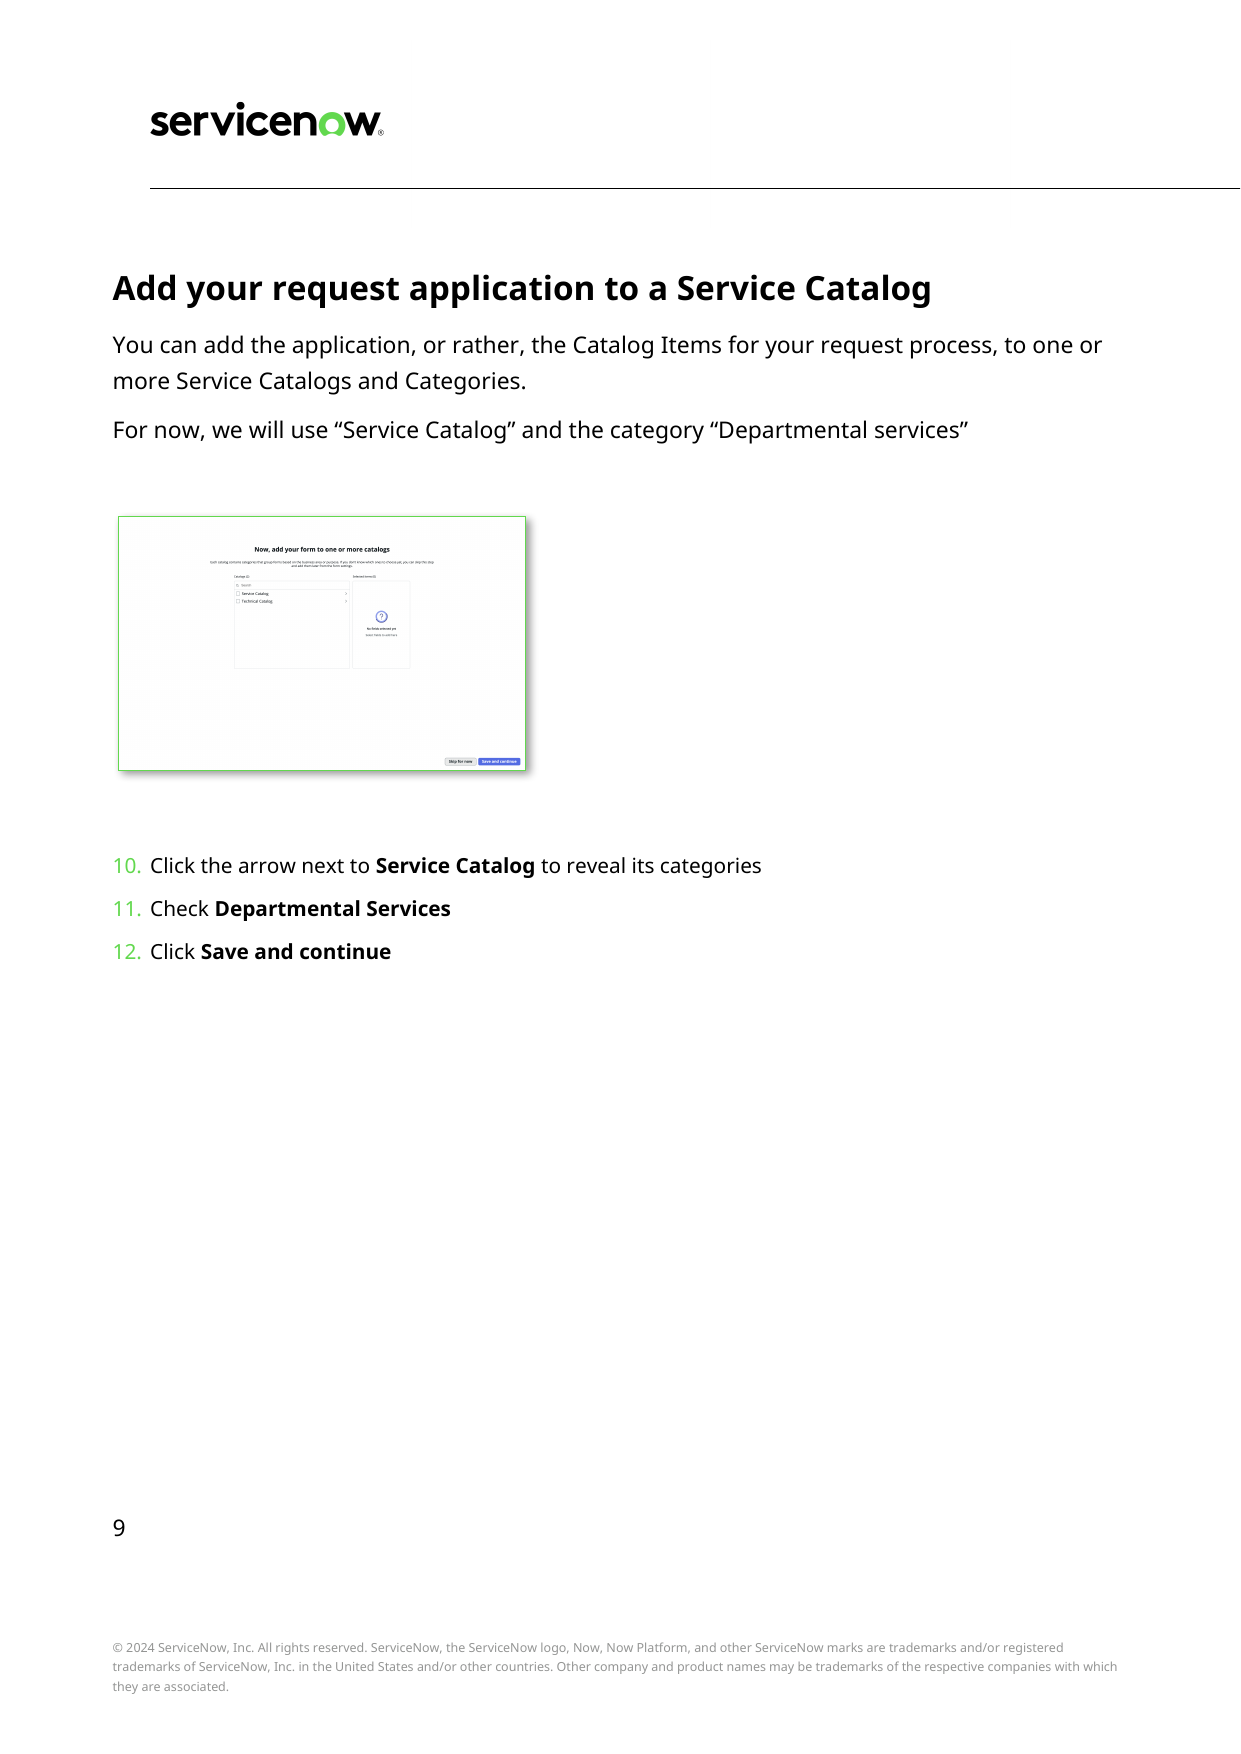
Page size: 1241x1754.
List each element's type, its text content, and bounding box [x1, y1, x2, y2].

text Click Save and continue [112, 937, 1128, 966]
picture [112, 40, 1241, 228]
text For now, we will use “Service Catalog” and the category “Departmental services” [112, 414, 1128, 445]
title Add your request application to a Service Catalog [112, 264, 1128, 310]
text Click the arrow next to Service Catalog to reveal its categories [112, 851, 1128, 880]
text You can add the application, or rather, the Catalog Items for your request process, to one or more Service Catalogs and Categories. [112, 329, 1128, 396]
text Check Departmental Services [112, 894, 1128, 923]
picture [119, 517, 525, 770]
